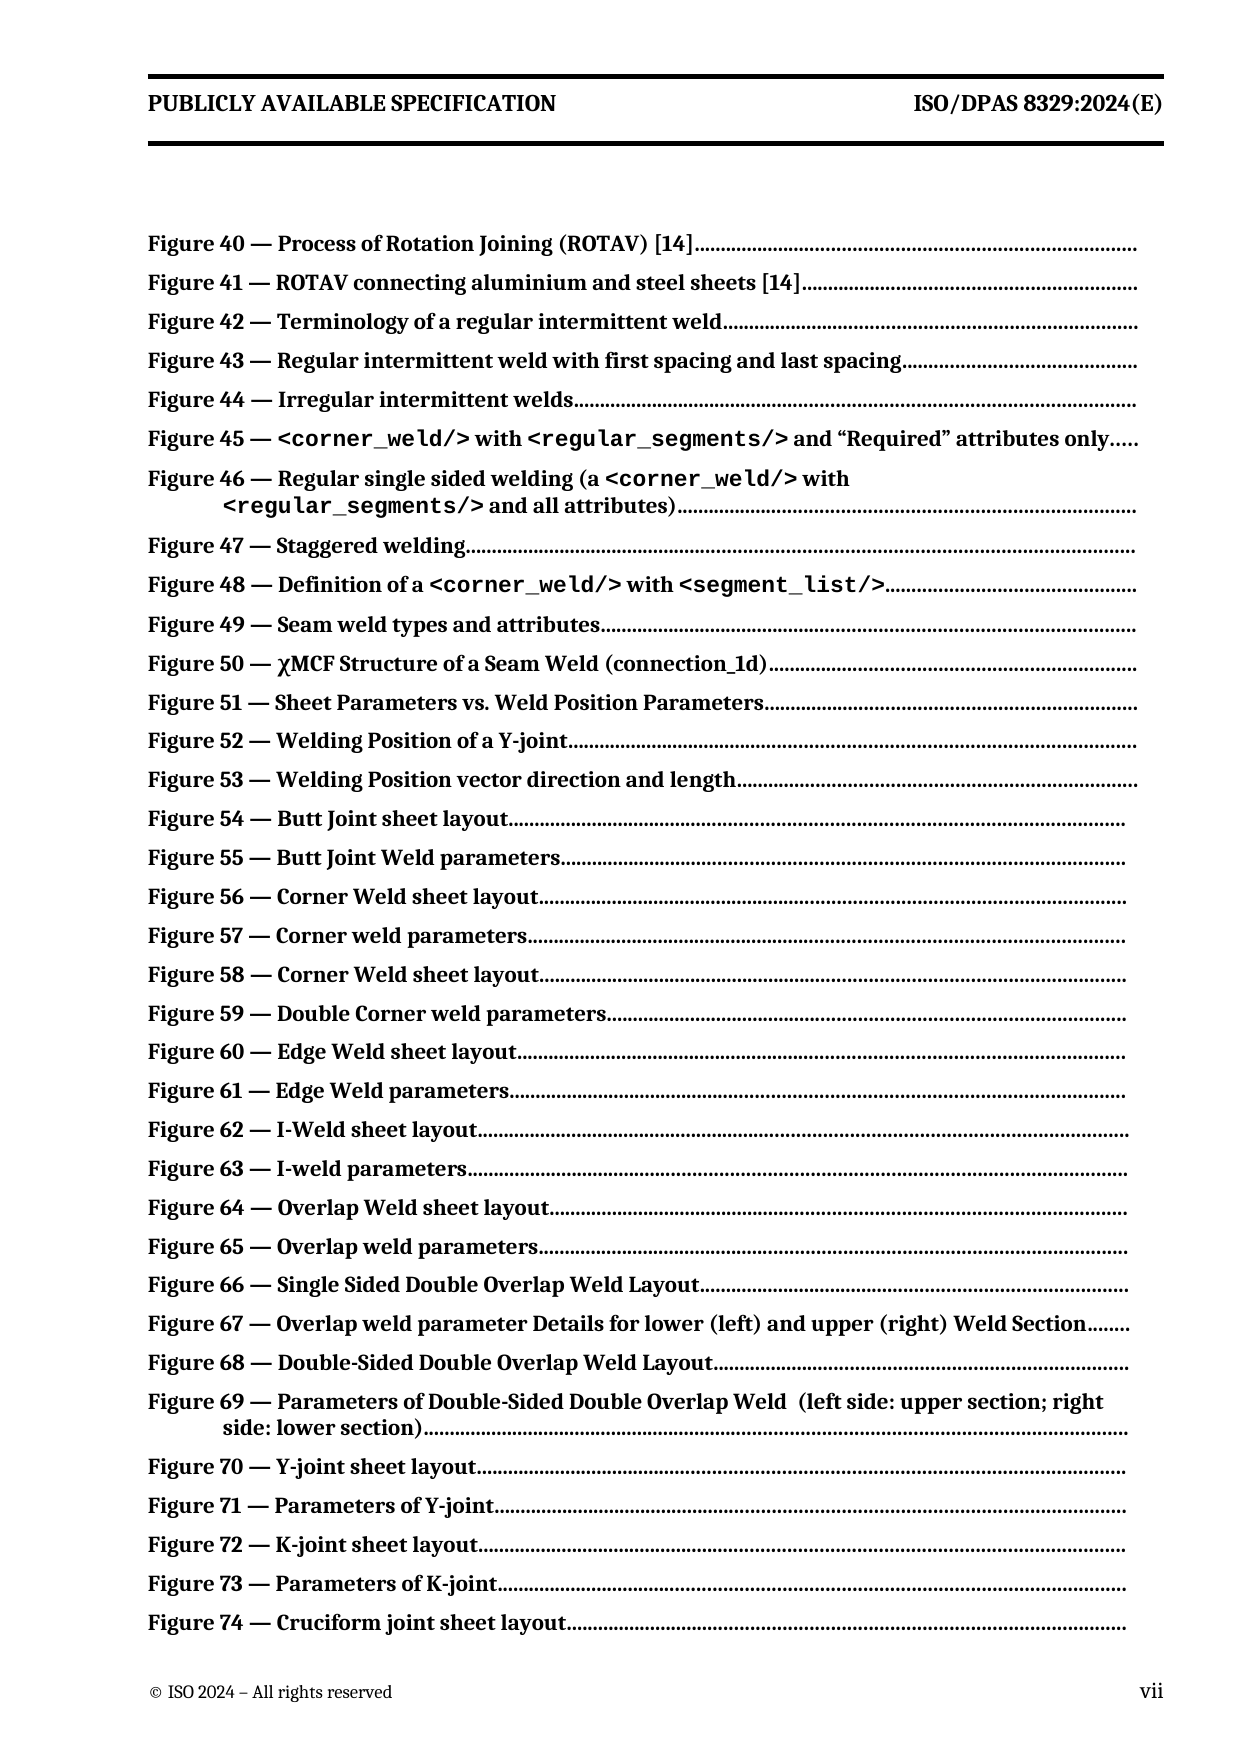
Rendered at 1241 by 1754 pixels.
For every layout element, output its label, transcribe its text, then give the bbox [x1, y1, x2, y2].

text Figure 40 — Process of Rotation Joining (ROTAV) [14] 78 [148, 231, 1111, 257]
text Figure 73 — Parameters of K-joint 125 [148, 1571, 1111, 1597]
text Figure 72 — K-joint sheet layout 124 [148, 1532, 1111, 1558]
text Figure 51 — Sheet Parameters vs. Weld Position Parameters 93 [148, 689, 1111, 716]
text Figure 52 — Welding Position of a Y-joint 95 [148, 728, 1111, 755]
text Figure 71 — Parameters of Y-joint 120 [148, 1493, 1111, 1519]
text Figure 67 — Overlap weld parameter Details for lower (left) and upper (right) Weld Section 116 [148, 1311, 1111, 1337]
text Figure 47 — Staggered welding 86 [148, 533, 1111, 559]
text Figure 49 — Seam weld types and attributes 89 [148, 612, 1111, 638]
text Figure 55 — Butt Joint Weld parameters 100 [148, 845, 1111, 871]
text Figure 58 — Corner Weld sheet layout 105 [148, 961, 1111, 988]
text Figure 54 — Butt Joint sheet layout 100 [148, 806, 1111, 832]
text Figure 64 — Overlap Weld sheet layout 114 [148, 1194, 1111, 1221]
text Figure 66 — Single Sided Double Overlap Weld Layout 115 [148, 1272, 1111, 1299]
text Figure 43 — Regular intermittent weld with first spacing and last spacing 82 [148, 348, 1111, 374]
text Figure 50 — χMCF Structure of a Seam Weld (connection_1d) 90 [148, 651, 1111, 677]
text Figure 63 — I-weld parameters 112 [148, 1156, 1111, 1182]
text Figure 70 — Y-joint sheet layout 120 [148, 1454, 1111, 1480]
text Figure 45 — <corner_weld/> with <regular_segments/> and “Required” attributes only 85 [148, 425, 1111, 453]
text Figure 44 — Irregular intermittent welds 82 [148, 387, 1111, 413]
text Figure 65 — Overlap weld parameters 115 [148, 1233, 1111, 1260]
text Figure 56 — Corner Weld sheet layout 103 [148, 884, 1111, 910]
text Figure 68 — Double-Sided Double Overlap Weld Layout 117 [148, 1350, 1111, 1376]
text Figure 59 — Double Corner weld parameters 105 [148, 1000, 1111, 1027]
text Figure 41 — ROTAV connecting aluminium and steel sheets [14] 78 [148, 270, 1111, 296]
text Figure 46 — Regular single sided welding (a <corner_weld/> with <regular_segments/> and all attributes) 85 [148, 465, 1111, 520]
text Figure 60 — Edge Weld sheet layout 108 [148, 1039, 1111, 1066]
text Figure 61 — Edge Weld parameters 109 [148, 1078, 1111, 1104]
text Figure 69 — Parameters of Double-Sided Double Overlap Weld (left side: upper section; right side: lower section) 117 [148, 1389, 1111, 1442]
text Figure 74 — Cruciform joint sheet layout 129 [148, 1609, 1111, 1636]
text Figure 62 — I-Weld sheet layout 111 [148, 1117, 1111, 1143]
text Figure 53 — Welding Position vector direction and length 97 [148, 767, 1111, 793]
text Figure 42 — Terminology of a regular intermittent weld 81 [148, 309, 1111, 335]
text Figure 48 — Definition of a <corner_weld/> with <segment_list/> 86 [148, 572, 1111, 599]
text Figure 57 — Corner weld parameters 104 [148, 923, 1111, 949]
